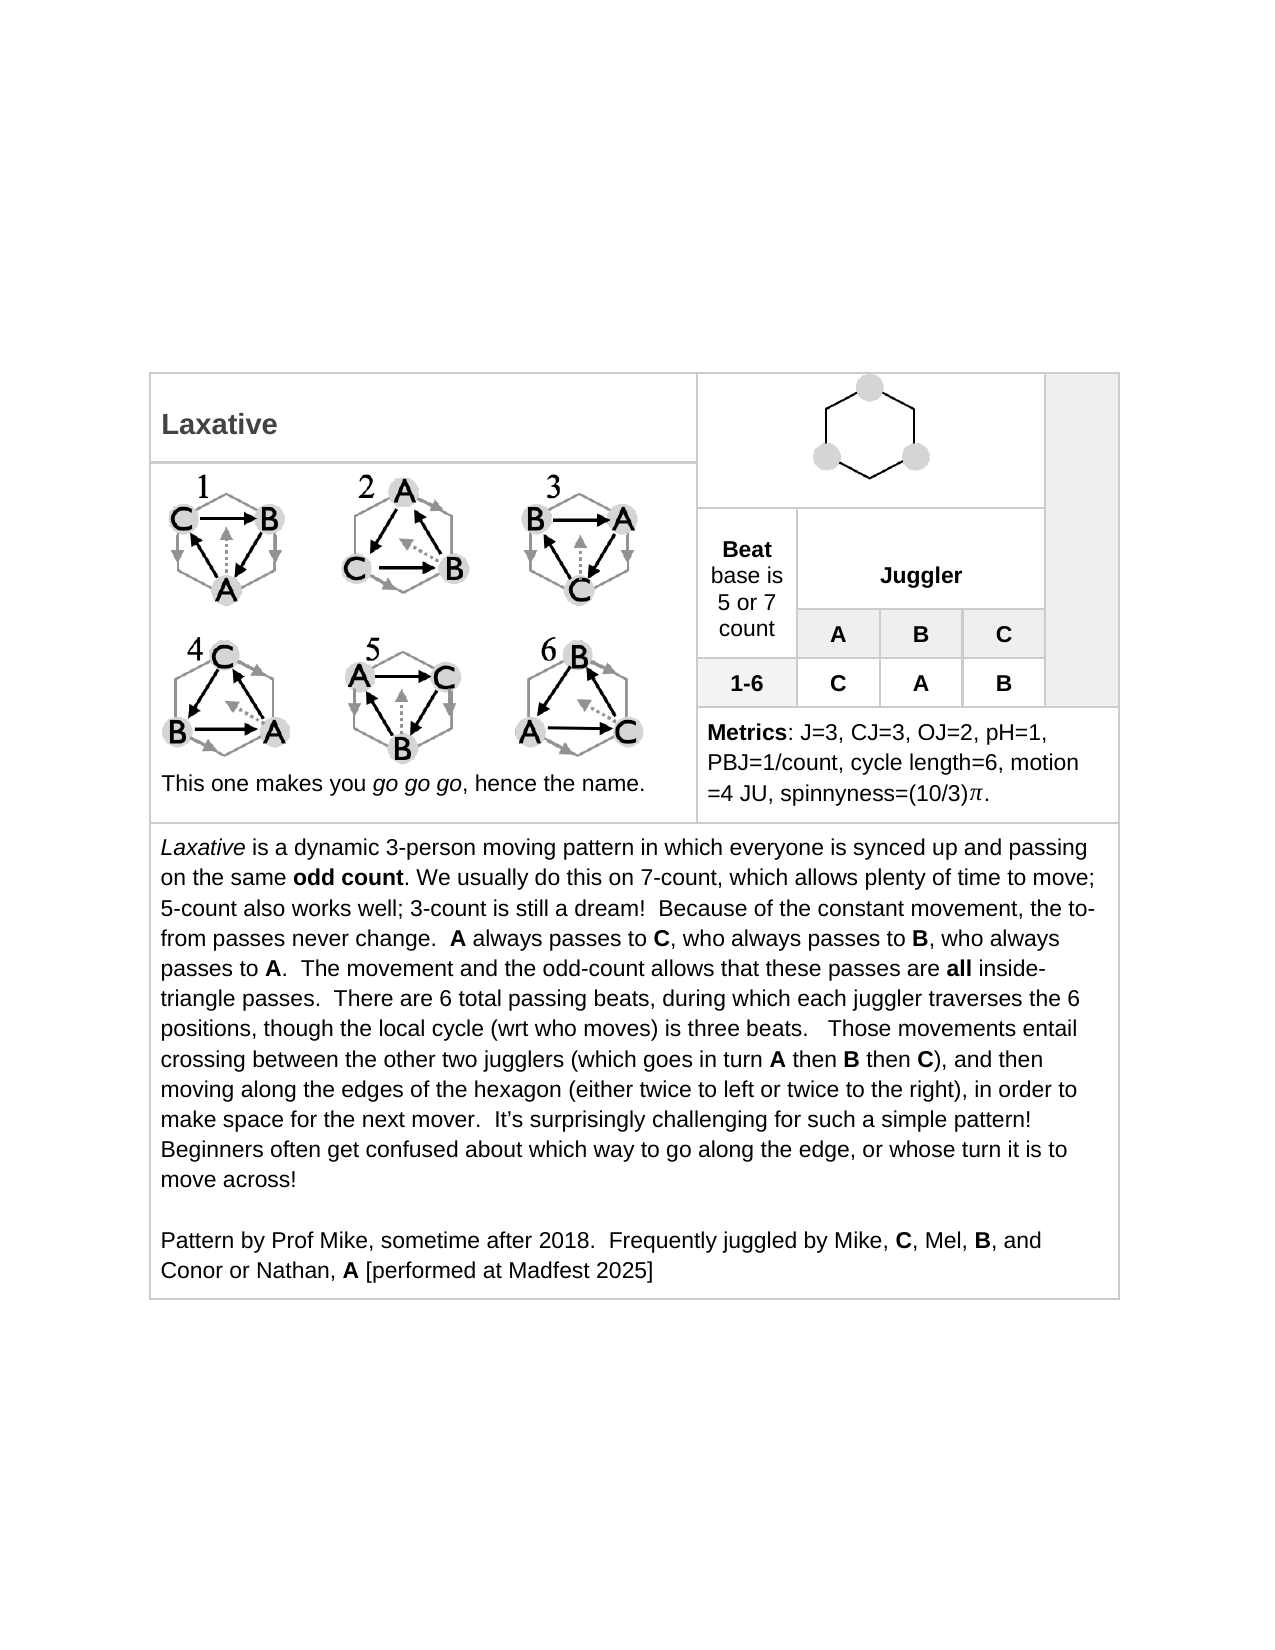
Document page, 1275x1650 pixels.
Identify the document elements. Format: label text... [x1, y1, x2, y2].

table_cell A [798, 610, 879, 657]
table_header [698, 374, 1044, 507]
table_cell B [964, 659, 1044, 706]
table_cell C [964, 610, 1044, 657]
table_cell Metrics: J=3, CJ=3, OJ=2, pH=1, PBJ=1/count, cycle length=6, motion =4 JU, spinnyness=(10/3). [698, 708, 1118, 822]
table_cell Juggler [798, 509, 1044, 608]
table_cell Laxative is a dynamic 3-person moving pattern in which everyone is synced up and passing on the same odd count. We usually do this on 7-count, which allows plenty of time to move; 5-count also works well; 3-count is still a dream! Because of the constant movement, the to-from passes never change. A always passes to C, who always passes to B, who always passes to A. The movement and the odd-count allows that these passes are all inside-triangle passes. There are 6 total passing beats, during which each juggler traverses the 6 positions, though the local cycle (wrt who moves) is three beats. Those movements entail crossing between the other two jugglers (which goes in turn A then B then C), and then moving along the edges of the hexagon (either twice to left or twice to the right), in order to make space for the next mover. It’s surprisingly challenging for such a simple pattern! Beginners often get confused about which way to go along the edge, or whose turn it is to move across! Pattern by Prof Mike, sometime after 2018. Frequently juggled by Mike, C, Mel, B, and Conor or Nathan, A [performed at Madfest 2025] [151, 824, 1118, 1297]
table_cell B [881, 610, 961, 657]
table_cell C [798, 659, 879, 706]
table_header Laxative [151, 374, 696, 461]
table_cell This one makes you go go go, hence the name. [151, 464, 696, 822]
table_header [1046, 374, 1118, 706]
table_cell Beat base is 5 or 7 count [698, 509, 796, 657]
table_cell A [881, 659, 961, 706]
table_cell 1-6 [698, 659, 796, 706]
picture [812, 373, 930, 480]
picture [161, 463, 644, 771]
